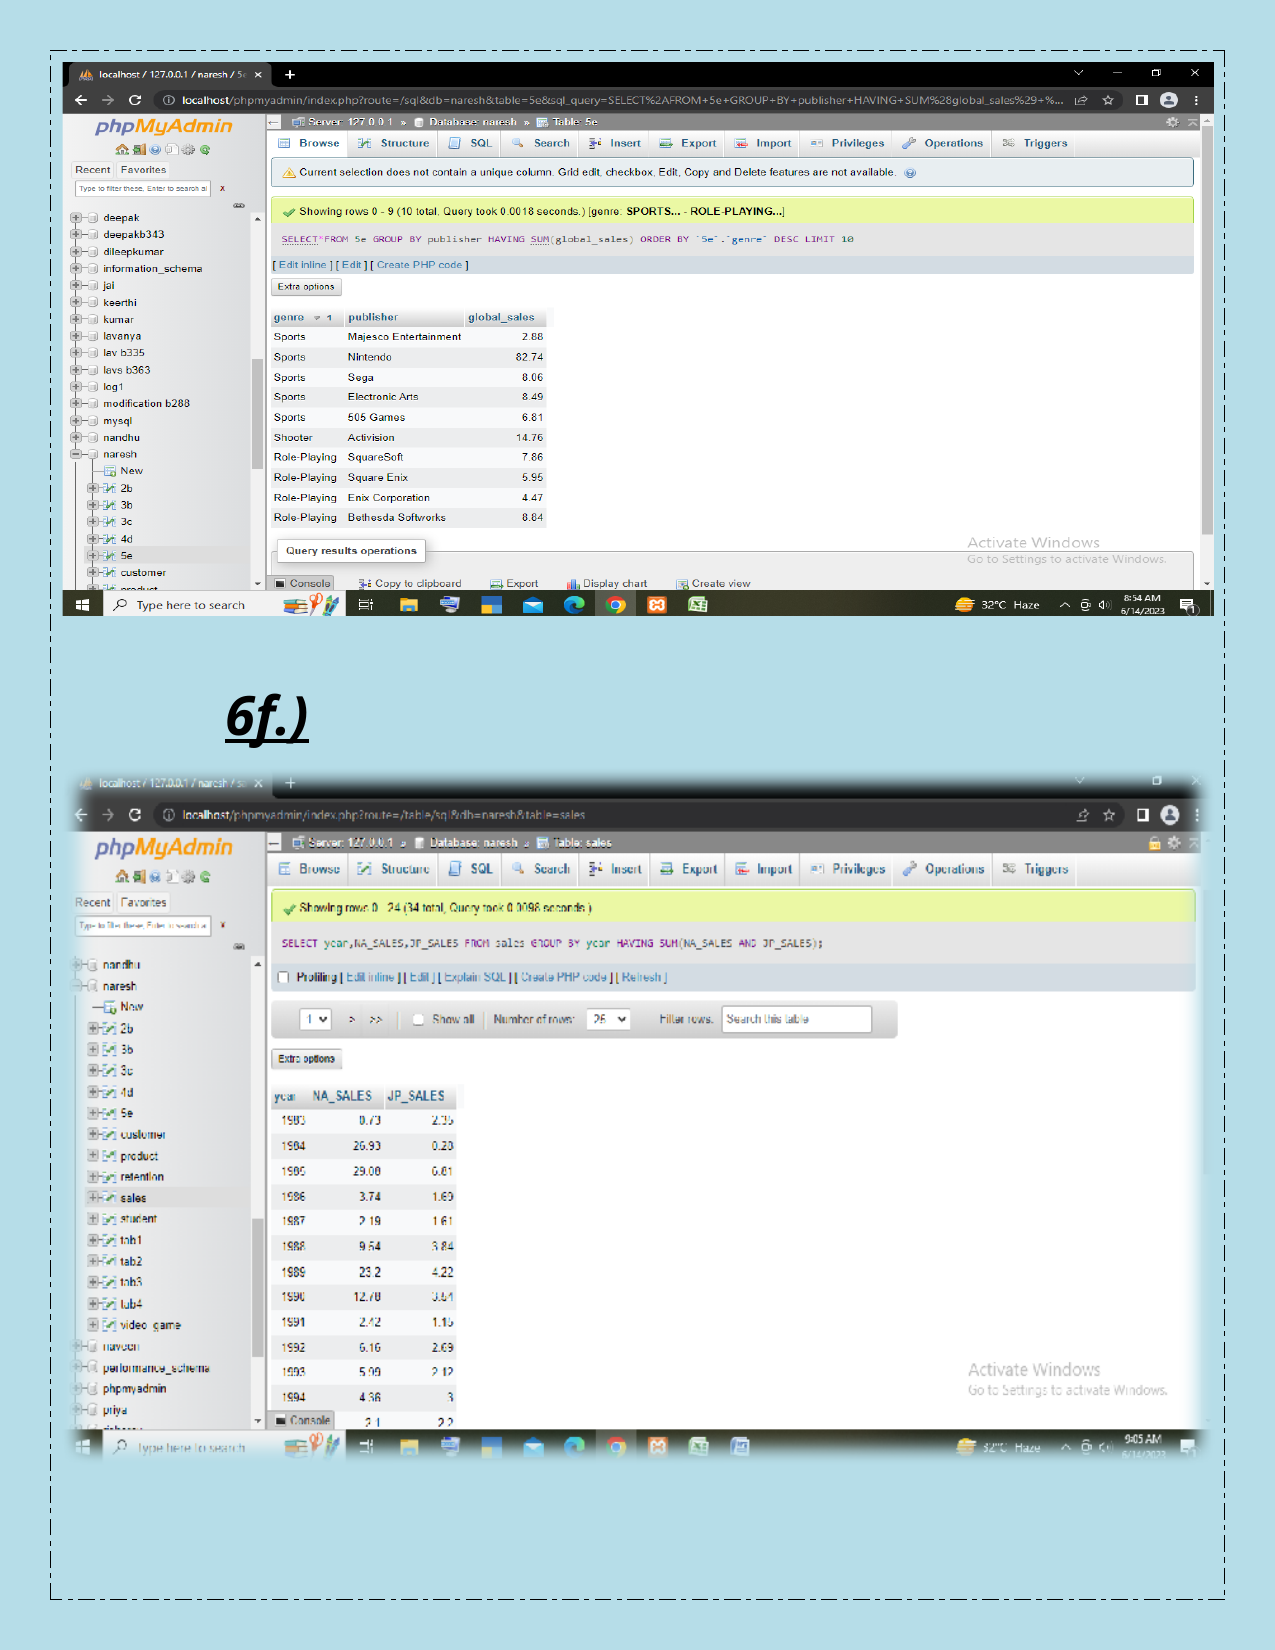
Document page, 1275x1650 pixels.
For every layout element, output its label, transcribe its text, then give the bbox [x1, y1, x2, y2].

picture [62, 62, 1214, 616]
picture [89, 794, 1187, 1437]
text 6f.) [150, 616, 1125, 751]
